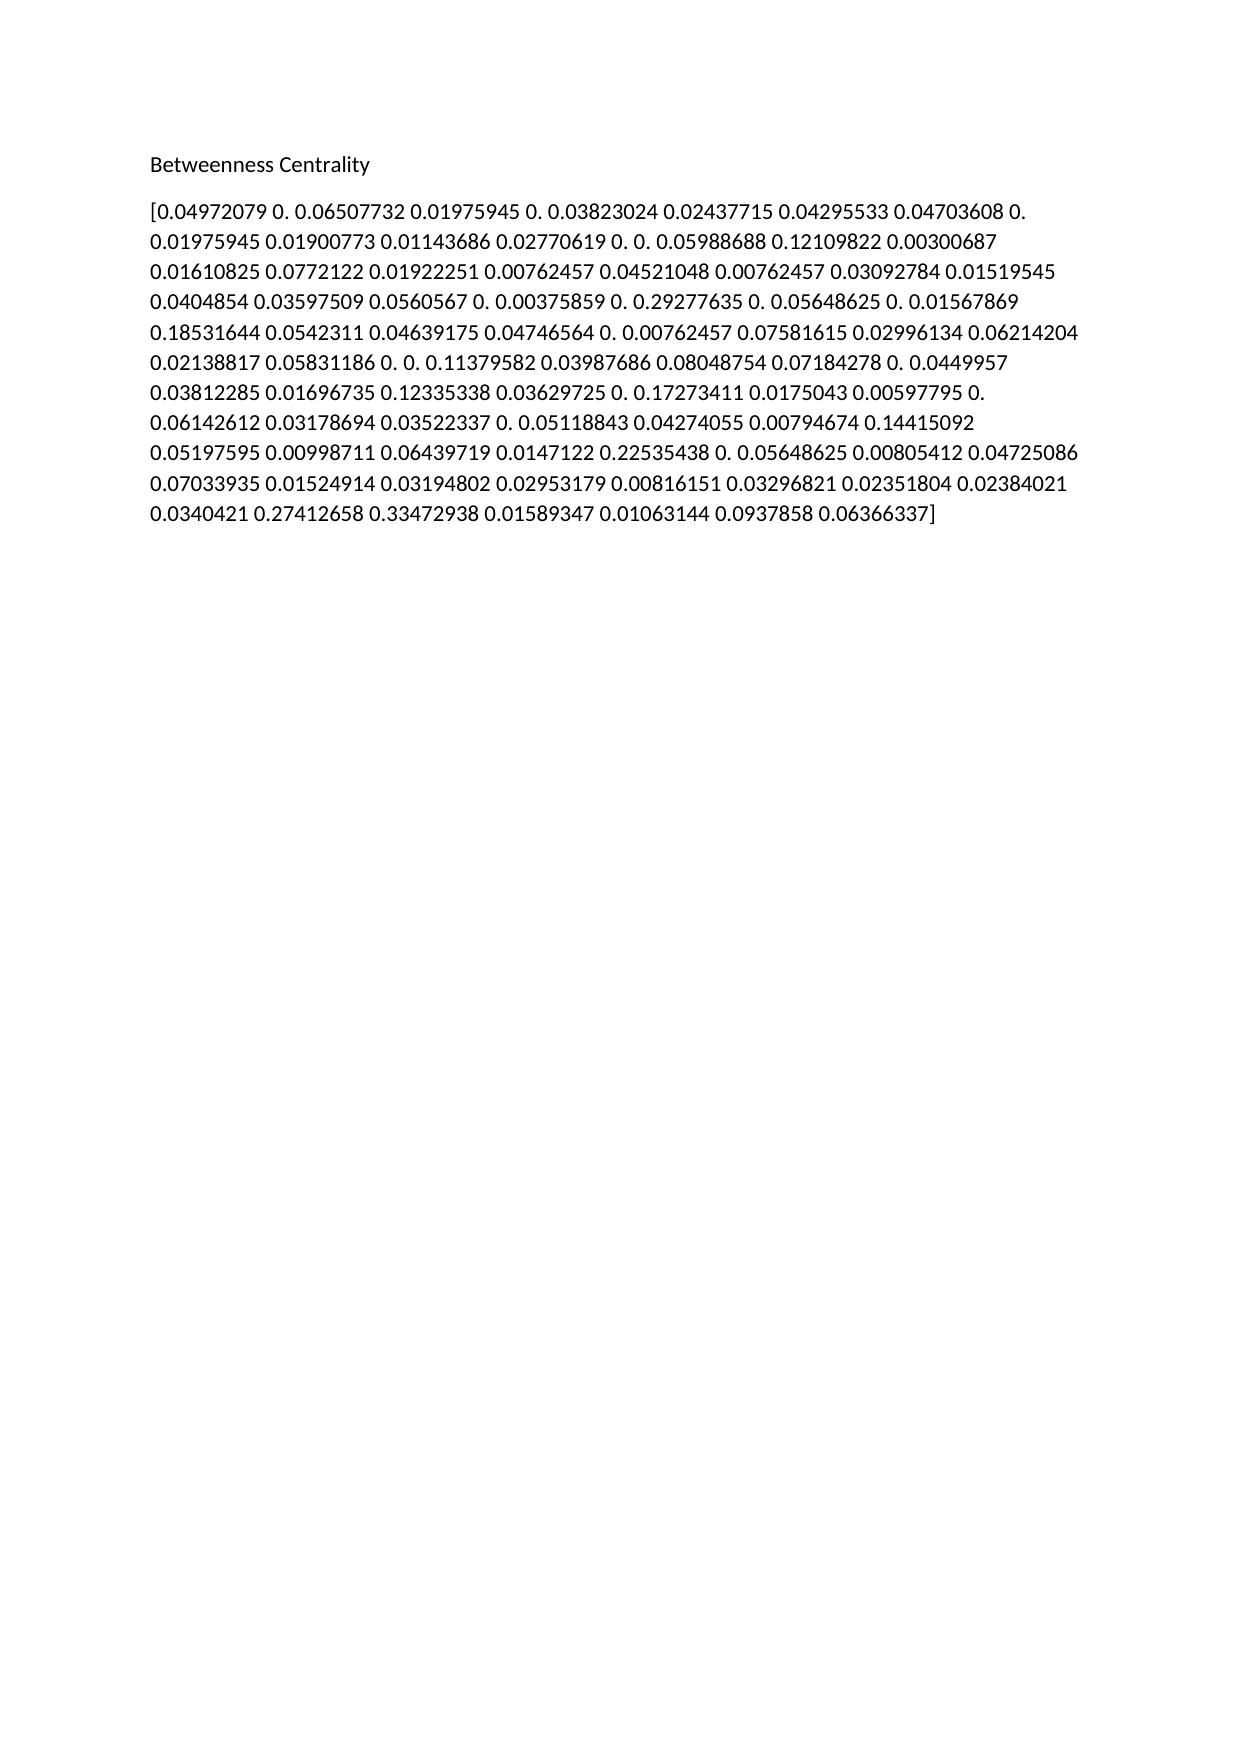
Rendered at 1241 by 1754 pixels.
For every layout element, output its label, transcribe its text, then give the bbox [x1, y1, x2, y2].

text [0.04972079 0. 0.06507732 0.01975945 0. 0.03823024 0.02437715 0.04295533 0.04703608 0. 0.01975945 0.01900773 0.01143686 0.02770619 0. 0. 0.05988688 0.12109822 0.00300687 0.01610825 0.0772122 0.01922251 0.00762457 0.04521048 0.00762457 0.03092784 0.01519545 0.0404854 0.03597509 0.0560567 0. 0.00375859 0. 0.29277635 0. 0.05648625 0. 0.01567869 0.18531644 0.0542311 0.04639175 0.04746564 0. 0.00762457 0.07581615 0.02996134 0.06214204 0.02138817 0.05831186 0. 0. 0.11379582 0.03987686 0.08048754 0.07184278 0. 0.0449957 0.03812285 0.01696735 0.12335338 0.03629725 0. 0.17273411 0.0175043 0.00597795 0. 0.06142612 0.03178694 0.03522337 0. 0.05118843 0.04274055 0.00794674 0.14415092 0.05197595 0.00998711 0.06439719 0.0147122 0.22535438 0. 0.05648625 0.00805412 0.04725086 0.07033935 0.01524914 0.03194802 0.02953179 0.00816151 0.03296821 0.02351804 0.02384021 0.0340421 0.27412658 0.33472938 0.01589347 0.01063144 0.0937858 0.06366337] [150, 197, 1090, 527]
text Betweenness Centrality [150, 150, 1090, 178]
